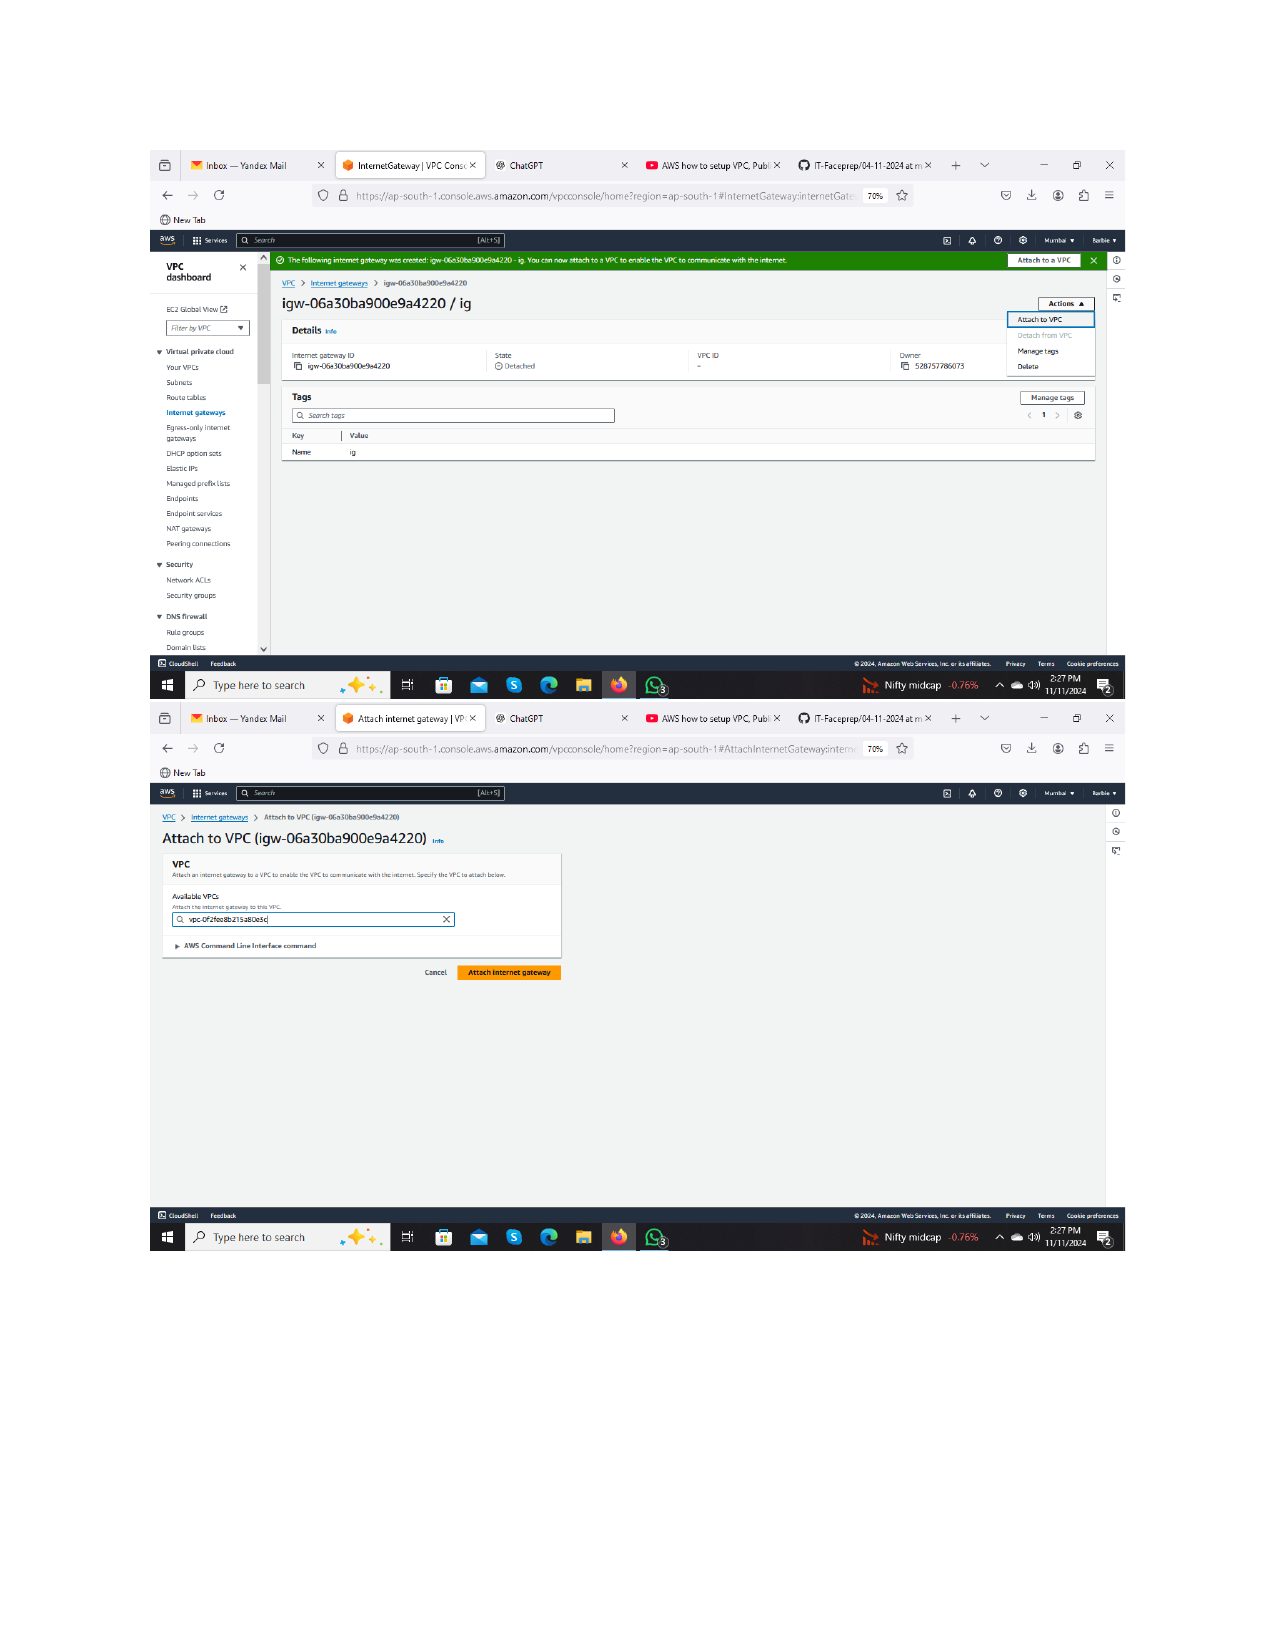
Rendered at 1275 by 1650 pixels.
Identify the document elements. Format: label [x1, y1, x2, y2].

picture [150, 702, 1125, 1251]
picture [150, 150, 1125, 699]
